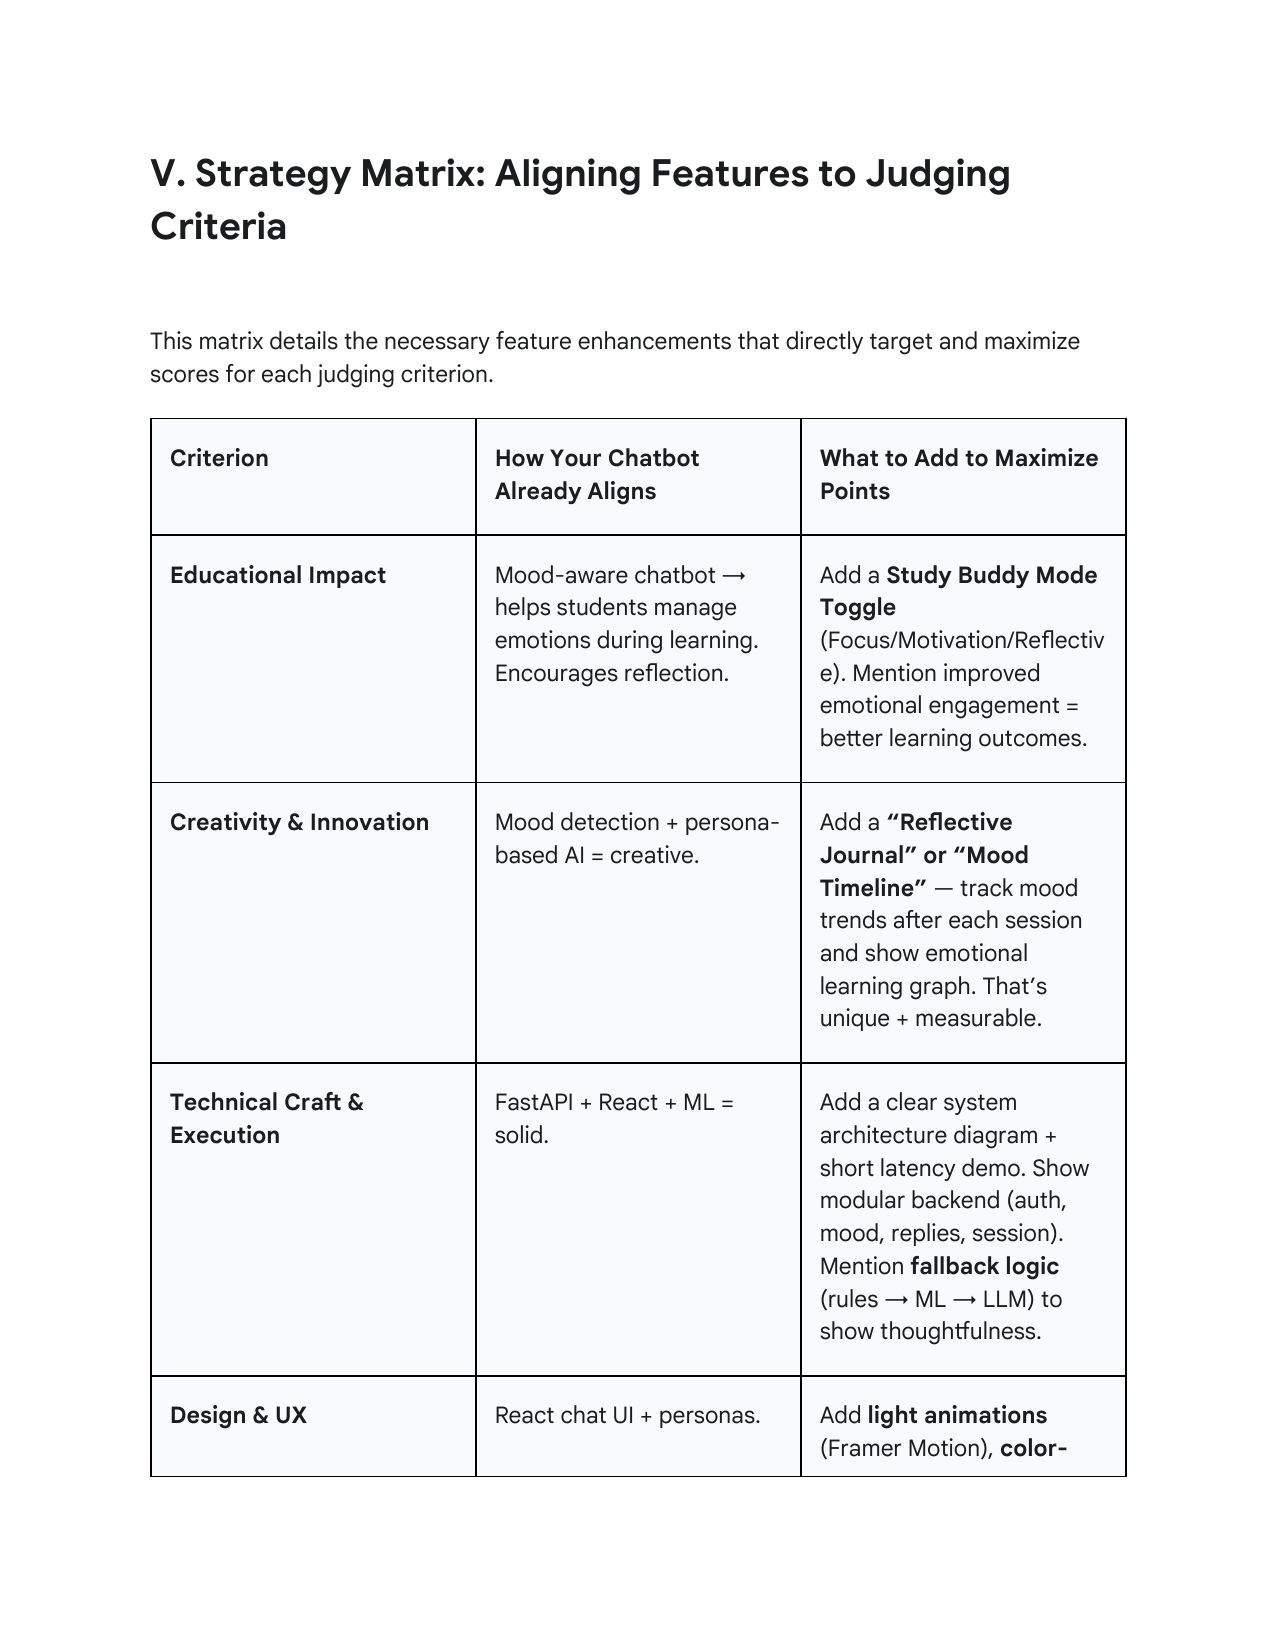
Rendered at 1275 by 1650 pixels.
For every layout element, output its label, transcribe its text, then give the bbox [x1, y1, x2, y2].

table_cell FastAPI + React + ML = solid. [477, 1064, 800, 1375]
table_cell Design & UX [152, 1377, 475, 1476]
table_cell Educational Impact [152, 536, 475, 782]
table_cell Mood-aware chatbot → helps students manage emotions during learning. Encourages reflection. [477, 536, 800, 782]
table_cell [802, 1377, 1125, 1476]
table_cell Mood detection + persona-based AI = creative. [477, 783, 800, 1062]
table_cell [477, 1377, 800, 1476]
table_cell Add a clear system architecture diagram + short latency demo. Show modular backend (auth, mood, replies, session). Mention fallback logic (rules → ML → LLM) to show thoughtfulness. [802, 1064, 1125, 1375]
table_cell Technical Craft & Execution [152, 1064, 475, 1375]
subtitle V. Strategy Matrix: Aligning Features to Judging Criteria [150, 150, 1125, 251]
table_header What to Add to Maximize Points [802, 419, 1125, 534]
table_cell Creativity & Innovation [152, 783, 475, 1062]
table_cell Add a “Reflective Journal” or “Mood Timeline” — track mood trends after each session and show emotional learning graph. That’s unique + measurable. [802, 783, 1125, 1062]
table_header How Your Chatbot Already Aligns [477, 419, 800, 534]
text This matrix details the necessary feature enhancements that directly target and maximize scores for each judging criterion. [150, 327, 1125, 389]
table_header Criterion [152, 419, 475, 534]
table_cell Add a Study Buddy Mode Toggle (Focus/Motivation/Reflective). Mention improved emotional engagement = better learning outcomes. [802, 536, 1125, 782]
